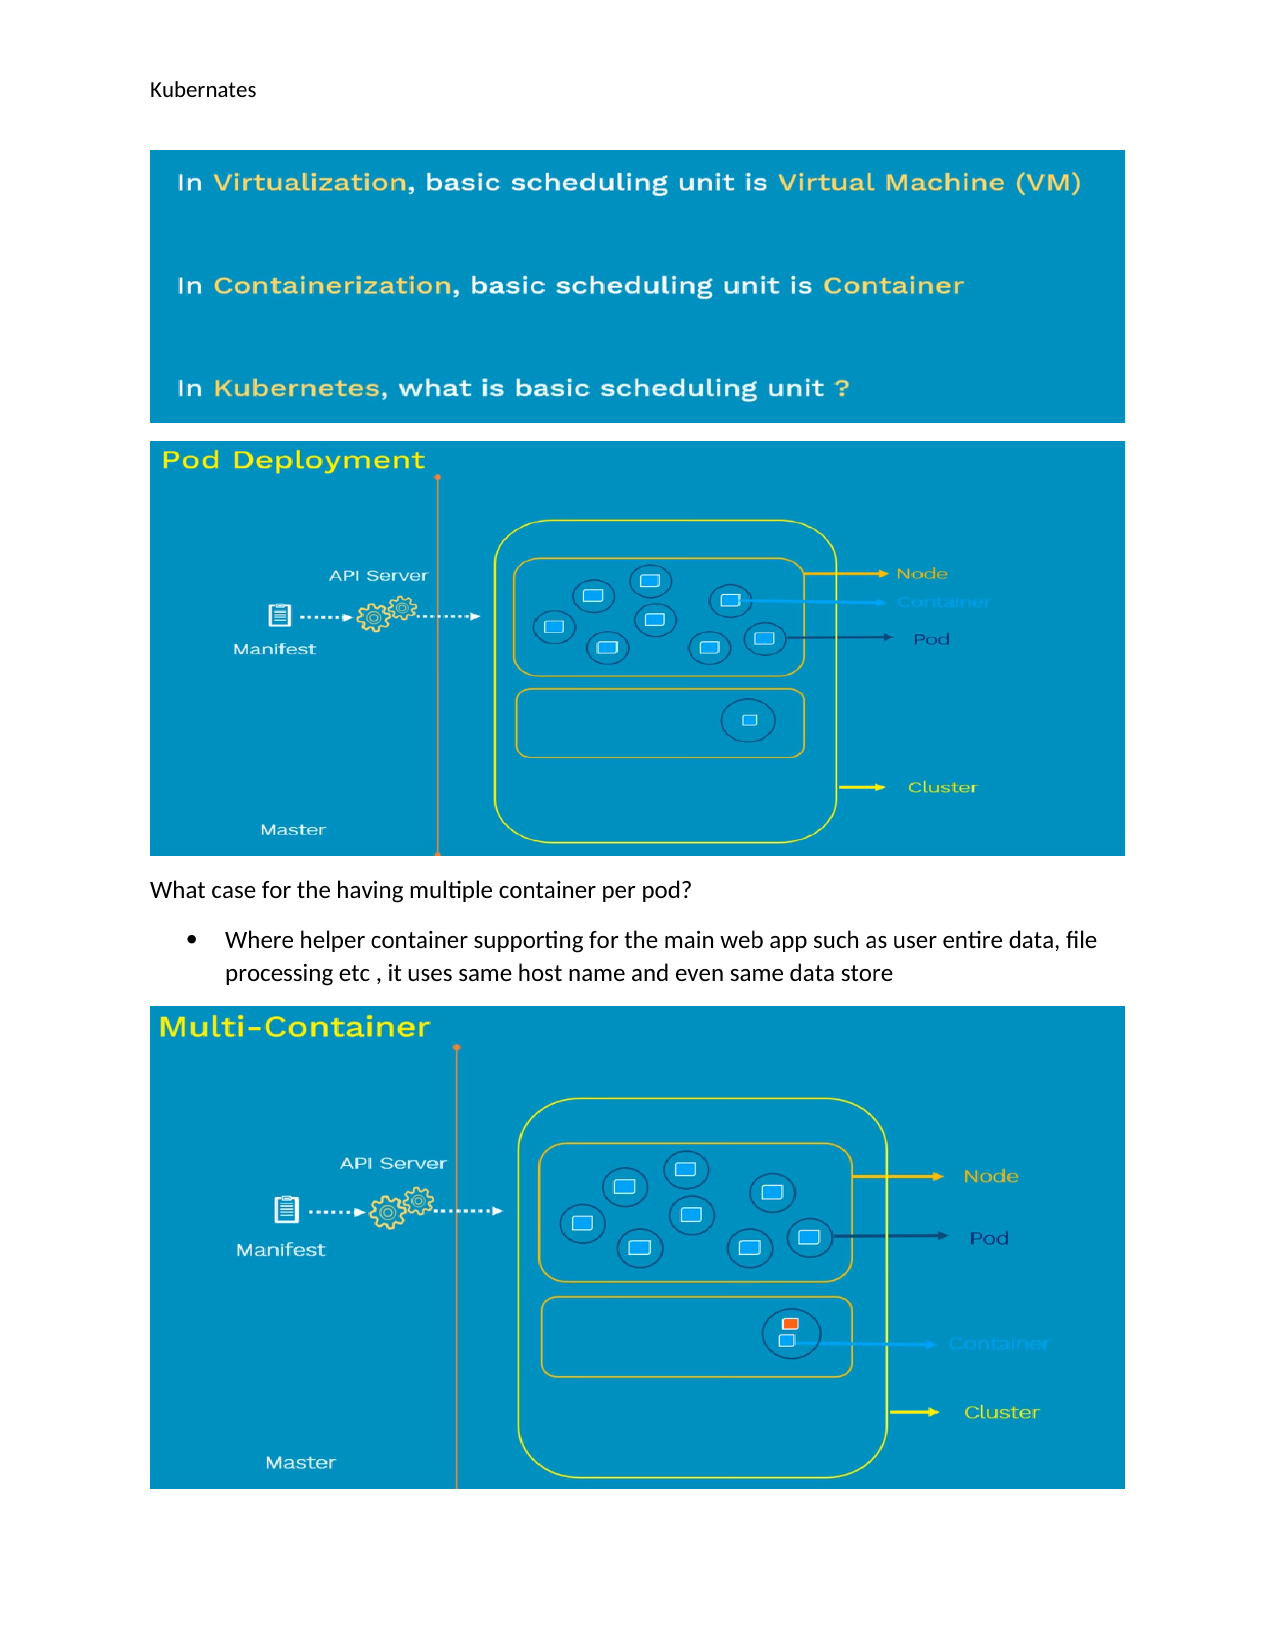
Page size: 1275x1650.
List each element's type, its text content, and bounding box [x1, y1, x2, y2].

picture [335, 178, 349, 190]
picture [835, 380, 848, 396]
picture [289, 384, 299, 397]
picture [462, 178, 474, 190]
picture [213, 1015, 221, 1037]
picture [345, 281, 354, 293]
picture [450, 1044, 461, 1489]
picture [528, 557, 791, 561]
picture [886, 175, 907, 190]
picture [284, 1461, 298, 1468]
picture [1072, 172, 1081, 195]
picture [824, 278, 840, 294]
picture [393, 455, 409, 468]
picture [239, 645, 248, 654]
picture [787, 384, 801, 397]
picture [376, 573, 389, 580]
picture [417, 281, 433, 294]
picture [618, 173, 624, 190]
picture [215, 380, 232, 397]
picture [367, 1015, 372, 1036]
picture [351, 175, 362, 190]
picture [327, 281, 341, 293]
picture [238, 1015, 243, 1036]
picture [844, 281, 859, 293]
picture [563, 178, 577, 190]
picture [325, 456, 340, 473]
picture [436, 281, 450, 293]
picture [331, 1018, 345, 1037]
picture [782, 1318, 798, 1330]
picture [483, 379, 487, 397]
picture [253, 281, 267, 294]
picture [235, 384, 249, 397]
picture [868, 173, 874, 190]
picture [670, 379, 686, 396]
picture [397, 276, 414, 294]
picture [630, 1240, 651, 1254]
picture [723, 175, 734, 190]
picture [319, 1244, 324, 1256]
picture [377, 1021, 394, 1036]
picture [369, 1187, 434, 1229]
picture [280, 644, 284, 654]
picture [576, 384, 589, 396]
picture [238, 1244, 243, 1256]
picture [253, 379, 286, 397]
picture [779, 175, 796, 190]
picture [796, 604, 805, 671]
picture [828, 604, 885, 821]
picture [716, 173, 720, 190]
picture [613, 1181, 632, 1194]
picture [987, 1409, 1010, 1419]
picture [275, 1196, 299, 1223]
picture [431, 475, 441, 856]
picture [416, 1161, 425, 1168]
picture [965, 1406, 978, 1419]
picture [802, 834, 813, 839]
picture [685, 1207, 702, 1219]
picture [342, 614, 353, 621]
picture [698, 279, 712, 299]
picture [312, 173, 316, 190]
picture [357, 276, 361, 294]
picture [653, 176, 667, 195]
picture [365, 1158, 371, 1168]
picture [617, 384, 631, 396]
picture [307, 827, 322, 834]
picture [445, 178, 459, 190]
picture [214, 175, 232, 190]
picture [625, 276, 641, 293]
picture [936, 785, 950, 793]
picture [372, 178, 388, 190]
picture [645, 616, 661, 626]
picture [725, 282, 739, 293]
picture [878, 1346, 939, 1452]
picture [909, 782, 920, 792]
picture [290, 827, 297, 834]
picture [306, 455, 322, 468]
picture [365, 173, 369, 190]
picture [535, 384, 563, 396]
picture [965, 1171, 978, 1182]
picture [190, 1022, 208, 1037]
picture [346, 1021, 364, 1037]
picture [928, 178, 942, 190]
picture [319, 178, 332, 190]
picture [541, 1296, 853, 1378]
picture [507, 282, 519, 294]
picture [521, 688, 798, 692]
picture [743, 281, 757, 293]
picture [591, 276, 604, 293]
picture [990, 178, 1004, 190]
picture [340, 571, 346, 580]
text What case for the having multiple container per pod? [150, 874, 1125, 905]
picture [641, 575, 660, 587]
picture [800, 523, 812, 528]
picture [546, 173, 560, 190]
picture [303, 173, 309, 190]
picture [742, 382, 757, 401]
picture [282, 1243, 291, 1255]
picture [309, 281, 323, 294]
picture [187, 282, 202, 294]
picture [531, 281, 545, 293]
picture [952, 783, 957, 793]
picture [768, 384, 783, 396]
picture [354, 1209, 365, 1216]
picture [235, 173, 239, 190]
picture [222, 1018, 236, 1037]
picture [520, 835, 530, 839]
picture [1033, 1408, 1040, 1418]
picture [792, 692, 805, 757]
picture [297, 450, 304, 468]
picture [257, 455, 272, 468]
picture [294, 1247, 304, 1256]
picture [490, 281, 504, 293]
picture [805, 379, 809, 396]
picture [491, 384, 503, 396]
picture [348, 384, 363, 396]
picture [276, 455, 293, 473]
picture [954, 281, 963, 293]
picture [600, 178, 613, 190]
picture [573, 281, 586, 293]
picture [334, 571, 340, 578]
picture [215, 277, 232, 294]
picture [391, 178, 405, 190]
picture [972, 178, 986, 190]
picture [863, 281, 877, 294]
picture [343, 455, 370, 468]
picture [256, 1247, 272, 1256]
picture [981, 1405, 985, 1419]
picture [746, 173, 750, 190]
picture [793, 535, 888, 600]
picture [465, 613, 479, 620]
picture [1027, 175, 1045, 190]
picture [608, 281, 622, 293]
picture [583, 591, 600, 602]
picture [557, 281, 570, 293]
picture [296, 1460, 305, 1467]
picture [689, 384, 703, 396]
picture [335, 380, 347, 396]
picture [671, 276, 676, 293]
picture [278, 827, 287, 834]
picture [662, 276, 669, 293]
picture [513, 562, 524, 666]
picture [850, 178, 865, 190]
picture [351, 571, 358, 580]
picture [880, 278, 907, 293]
picture [768, 278, 779, 294]
picture [528, 178, 541, 190]
picture [267, 1457, 281, 1468]
picture [308, 1457, 314, 1467]
picture [681, 281, 695, 294]
picture [494, 534, 511, 828]
picture [311, 1021, 328, 1036]
picture [644, 282, 658, 293]
picture [234, 452, 254, 468]
picture [400, 384, 422, 397]
picture [580, 173, 595, 190]
picture [203, 450, 219, 468]
picture [959, 785, 969, 793]
picture [373, 455, 389, 468]
picture [319, 384, 333, 396]
picture [698, 178, 712, 190]
picture [265, 1016, 285, 1037]
picture [472, 276, 487, 293]
picture [725, 384, 739, 397]
picture [187, 384, 202, 397]
picture [444, 384, 458, 396]
picture [617, 1179, 635, 1188]
picture [286, 178, 300, 190]
picture [513, 178, 525, 190]
picture [425, 379, 440, 396]
picture [418, 1022, 431, 1036]
picture [160, 1017, 186, 1036]
picture [800, 281, 811, 293]
picture [634, 379, 649, 396]
picture [183, 455, 198, 468]
picture [1048, 175, 1068, 190]
picture [269, 604, 292, 626]
picture [1017, 173, 1024, 195]
picture [302, 384, 316, 397]
picture [364, 281, 377, 294]
picture [515, 693, 523, 756]
picture [680, 1210, 700, 1222]
picture [928, 568, 947, 579]
picture [517, 379, 532, 396]
picture [271, 278, 299, 293]
picture [460, 380, 471, 396]
picture [743, 1240, 761, 1254]
picture [261, 825, 275, 834]
picture [243, 1244, 253, 1255]
picture [912, 178, 926, 190]
picture [408, 598, 417, 616]
picture [342, 1158, 352, 1168]
picture [898, 569, 914, 578]
picture [316, 1460, 333, 1468]
picture [945, 173, 959, 190]
picture [366, 384, 378, 396]
picture [755, 178, 766, 190]
picture [532, 839, 801, 844]
picture [163, 452, 180, 468]
picture [427, 1161, 444, 1168]
picture [289, 1021, 308, 1037]
picture [187, 178, 202, 190]
picture [636, 178, 650, 190]
picture [300, 825, 305, 834]
picture [919, 281, 933, 293]
picture [601, 384, 614, 396]
picture [808, 175, 846, 190]
picture [518, 1097, 878, 1479]
picture [567, 379, 571, 396]
list Where helper container supporting for the main web app such as user entire data, file processing etc , it uses same host name and even same data store [187, 924, 1125, 988]
picture [357, 596, 409, 632]
picture [487, 1207, 501, 1215]
picture [680, 178, 694, 190]
picture [538, 1111, 944, 1342]
picture [243, 175, 281, 190]
picture [390, 1162, 405, 1168]
picture [1011, 1407, 1030, 1419]
picture [428, 173, 442, 190]
picture [590, 1216, 594, 1227]
picture [934, 1233, 944, 1238]
picture [235, 281, 249, 293]
picture [301, 1247, 316, 1256]
picture [398, 1021, 415, 1037]
picture [410, 573, 426, 580]
picture [485, 178, 500, 190]
picture [379, 281, 395, 293]
picture [412, 452, 424, 468]
picture [813, 380, 824, 396]
picture [936, 281, 950, 293]
picture [707, 379, 720, 396]
picture [964, 173, 969, 190]
picture [653, 384, 667, 396]
picture [981, 1169, 1018, 1182]
